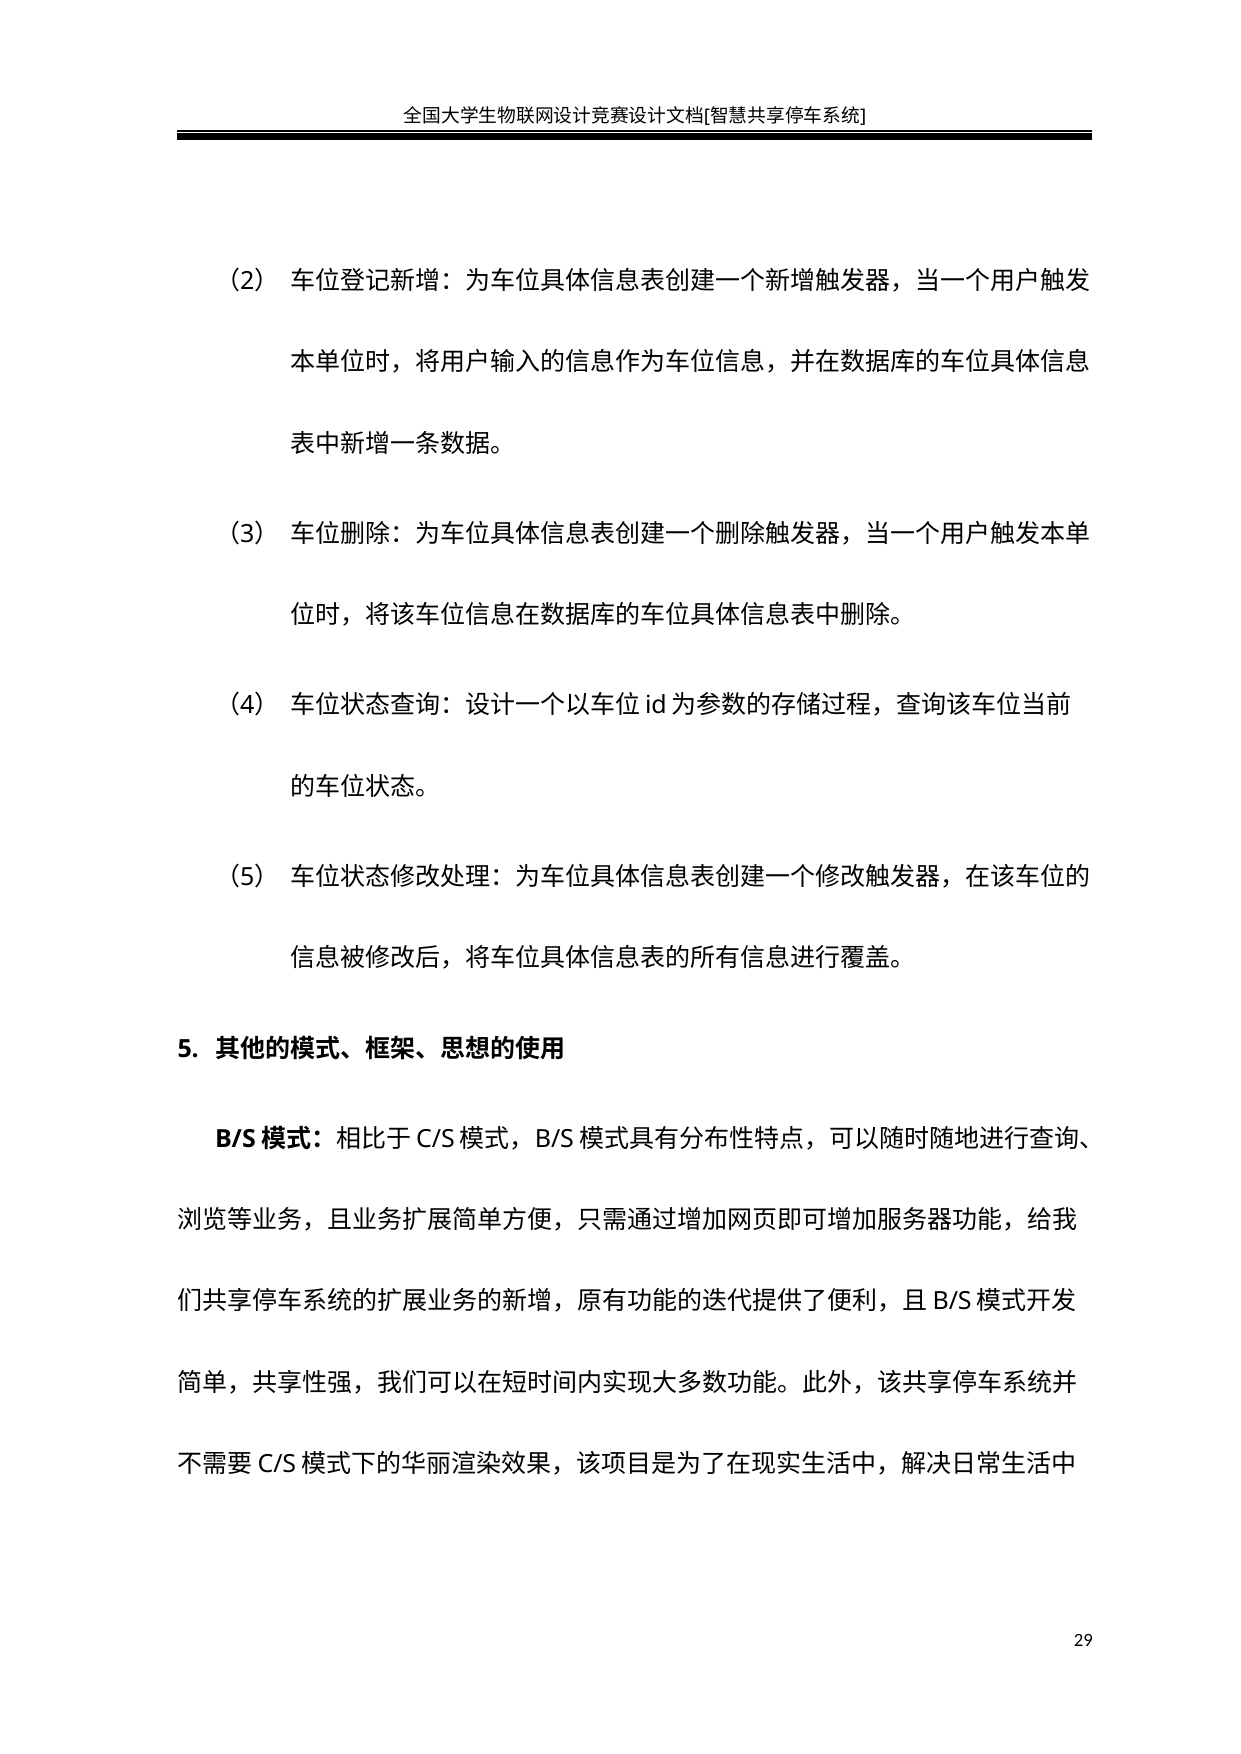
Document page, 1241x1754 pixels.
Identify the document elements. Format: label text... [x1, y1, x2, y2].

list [177, 1104, 1092, 1494]
list 车位状态查询：设计一个以车位id为参数的存储过程，查询该车位当前的车位状态。 [215, 671, 1092, 817]
list 其他的模式、框架、思想的使用 [177, 1014, 1092, 1079]
list 车位状态修改处理：为车位具体信息表创建一个修改触发器，在该车位的信息被修改后，将车位具体信息表的所有信息进行覆盖。 [215, 842, 1092, 988]
list 车位删除：为车位具体信息表创建一个删除触发器，当一个用户触发本单位时，将该车位信息在数据库的车位具体信息表中删除。 [215, 499, 1092, 645]
list 车位登记新增：为车位具体信息表创建一个新增触发器，当一个用户触发本单位时，将用户输入的信息作为车位信息，并在数据库的车位具体信息表中新增一条数据。 [215, 246, 1092, 474]
